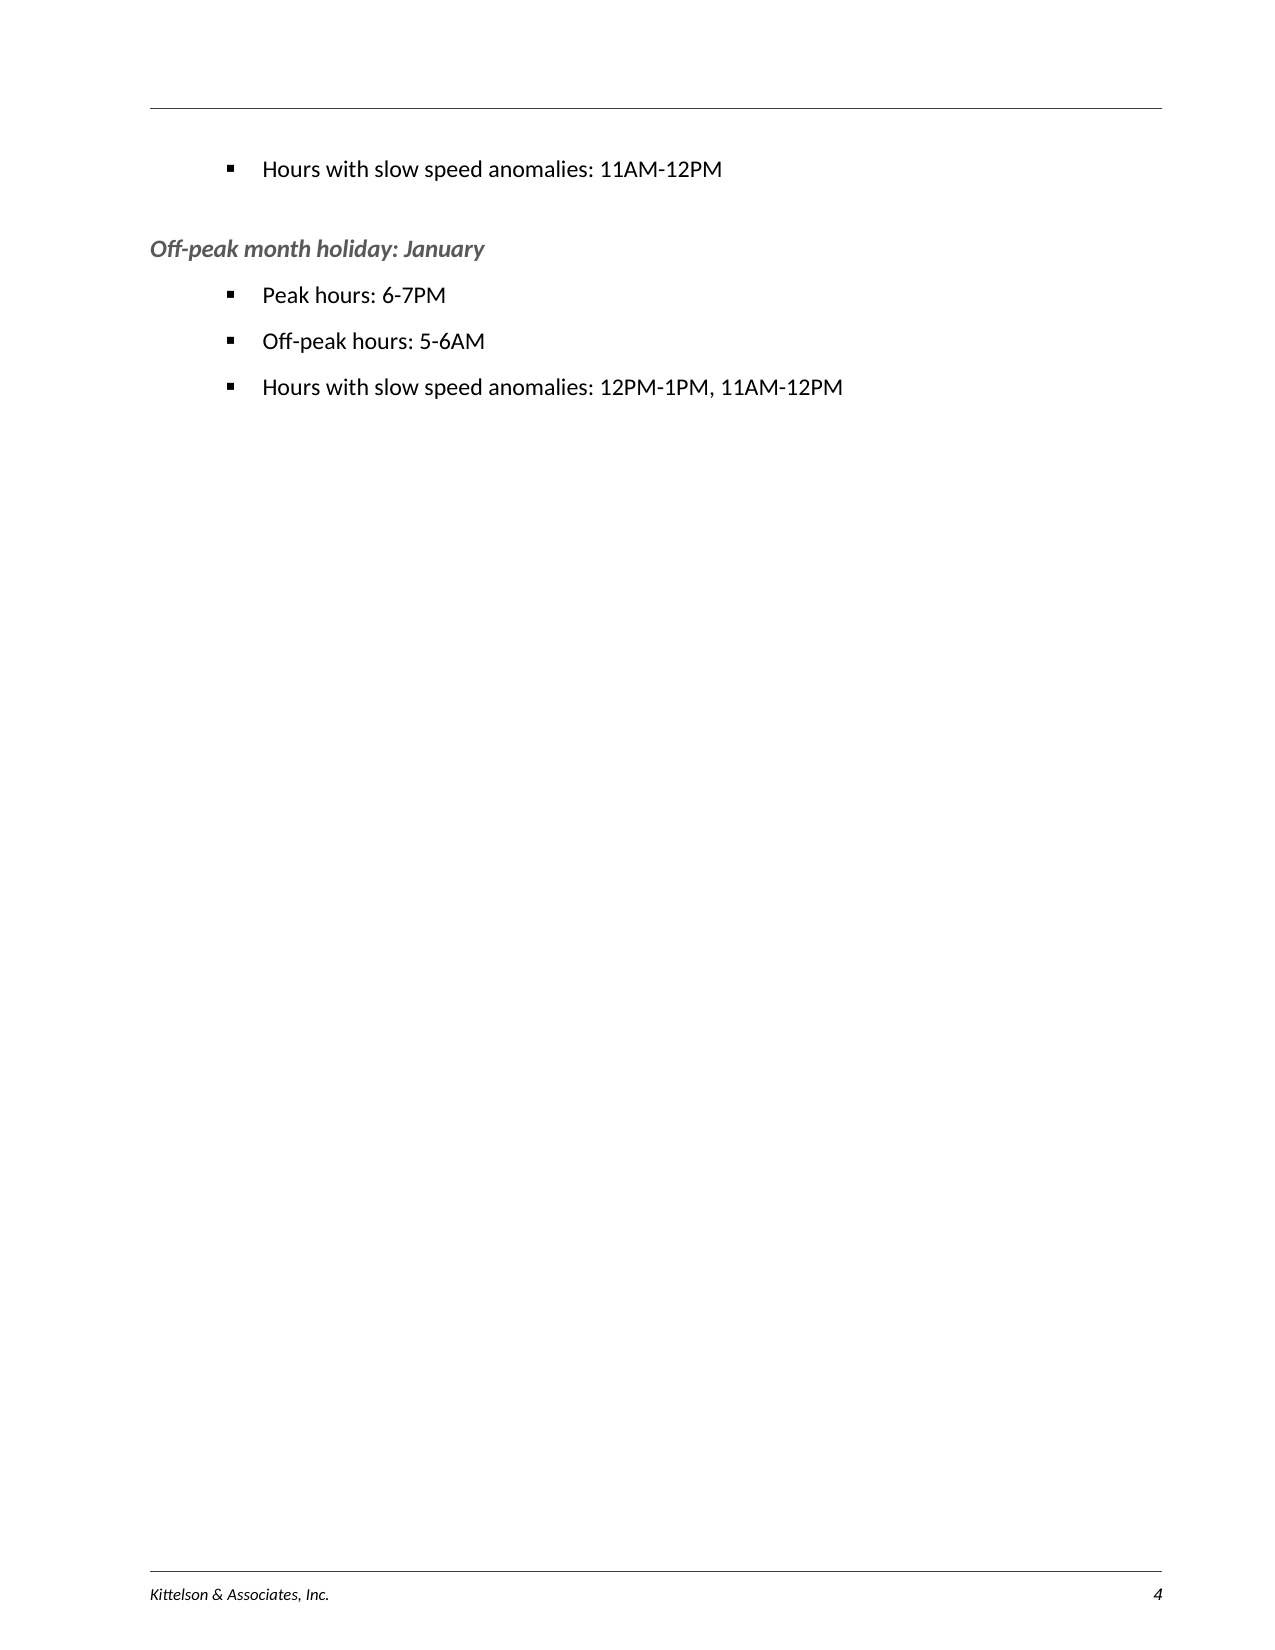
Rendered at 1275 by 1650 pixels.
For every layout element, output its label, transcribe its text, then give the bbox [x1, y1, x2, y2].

text Off-peak hours: 5-6AM [225, 322, 1162, 356]
subtitle Off-peak month holiday: January [150, 233, 1162, 264]
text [225, 150, 1162, 183]
text Peak hours: 6-7PM [225, 276, 1162, 310]
text Hours with slow speed anomalies: 12PM-1PM, 11AM-12PM [225, 368, 1162, 401]
